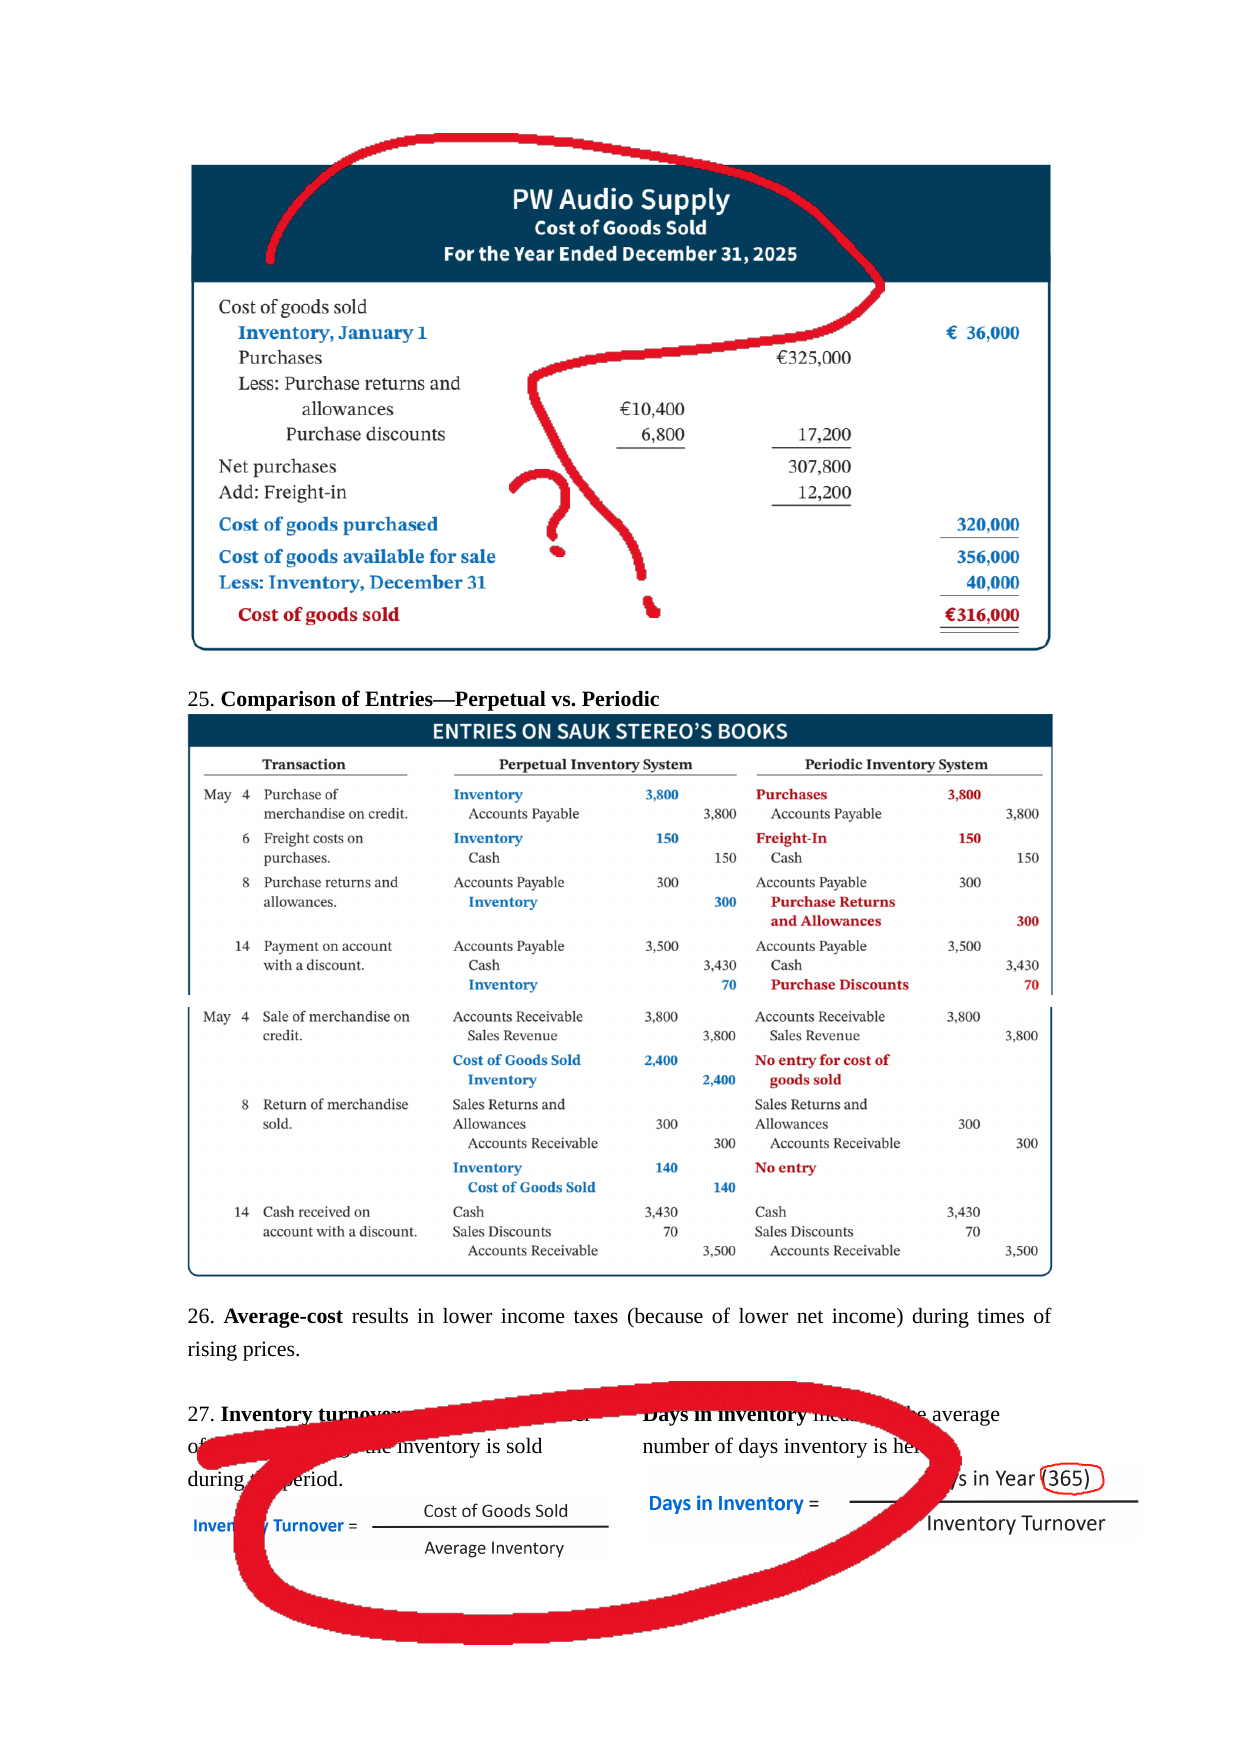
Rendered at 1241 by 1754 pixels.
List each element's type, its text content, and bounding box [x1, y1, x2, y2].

text 26. Average-cost results in lower income taxes (because of lower net income) during times of rising prices. [187, 1299, 1053, 1364]
picture [187, 1007, 1053, 1277]
text 25. Comparison of Entries—Perpetual vs. Periodic [187, 682, 1053, 714]
picture [187, 133, 1053, 654]
picture [187, 714, 1053, 995]
text Days in inventory measures the average number of days inventory is held. [962, 1397, 1053, 1462]
picture [187, 1381, 1142, 1645]
